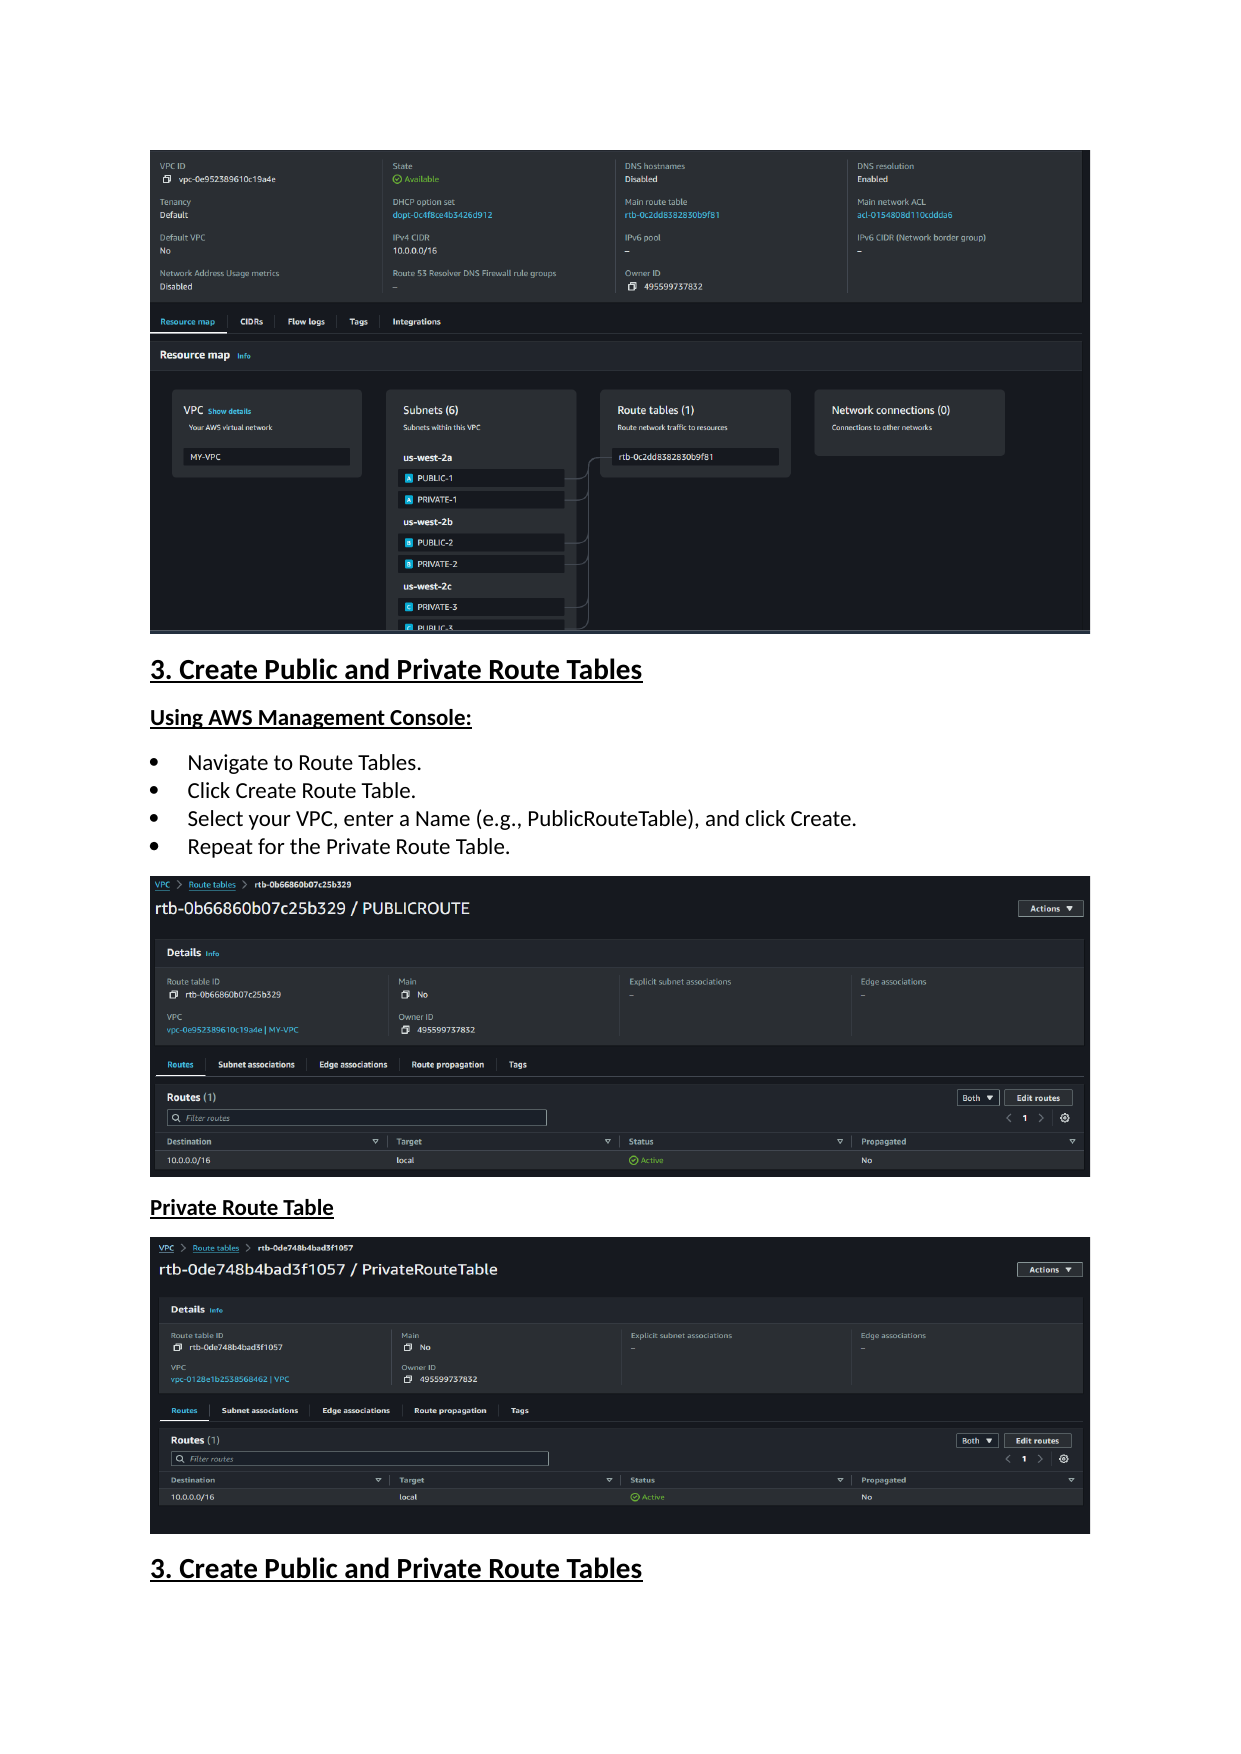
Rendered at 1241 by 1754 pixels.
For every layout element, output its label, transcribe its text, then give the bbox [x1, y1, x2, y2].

picture [150, 876, 1091, 1177]
text 3. Create Public and Private Route Tables [150, 1550, 1090, 1586]
list Click Create Route Table. [150, 776, 1090, 804]
list Repeat for the Private Route Table. [150, 832, 1090, 860]
list Select your VPC, enter a Name (e.g., PublicRouteTable), and click Create. [150, 804, 1090, 832]
text Private Route Table [150, 1193, 1090, 1221]
list Navigate to Route Tables. [150, 748, 1090, 776]
text Using AWS Management Console: [150, 703, 1090, 731]
text 3. Create Public and Private Route Tables [150, 651, 1090, 686]
picture [150, 1237, 1091, 1534]
picture [150, 150, 1091, 634]
